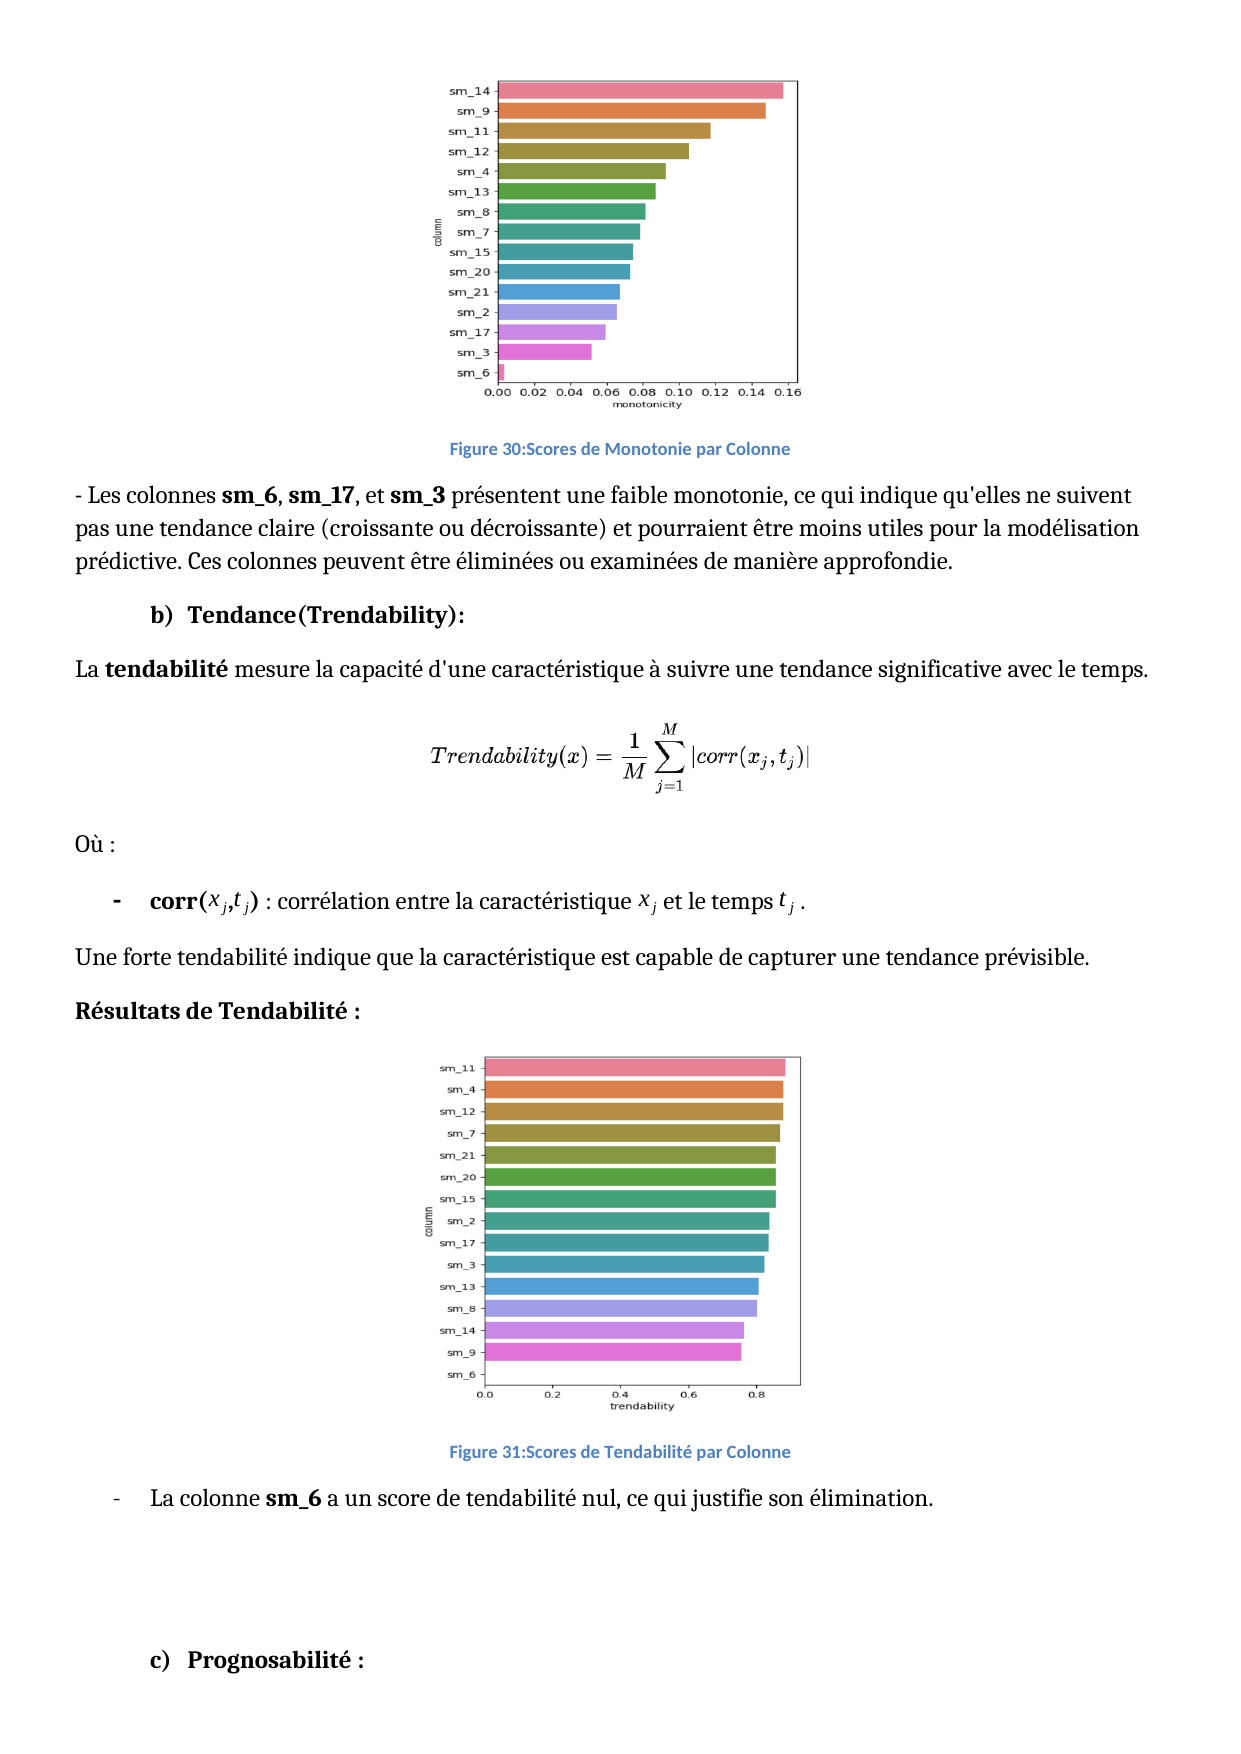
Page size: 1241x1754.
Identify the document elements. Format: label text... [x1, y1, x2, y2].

picture [424, 1050, 816, 1416]
list La colonne sm_6 a un score de tendabilité nul, ce qui justifie son élimination. [112, 1484, 1165, 1513]
text La tendabilité mesure la capacité d'une caractéristique à suivre une tendance significative avec le temps. [75, 654, 1165, 683]
picture [431, 75, 810, 412]
text Où : [75, 829, 1165, 858]
picture [418, 708, 822, 805]
text Une forte tendabilité indique que la caractéristique est capable de capturer une tendance prévisible. [75, 943, 1165, 972]
text - Les colonnes sm_6, sm_17, et sm_3 présentent une faible monotonie, ce qui indique qu'elles ne suivent pas une tendance claire (croissante ou décroissante) et pourraient être moins utiles pour la modélisation prédictive. Ces colonnes peuvent être éliminées ou examinées de manière approfondie. [75, 481, 1165, 576]
list Prognosabilité : [150, 1646, 1165, 1674]
list Tendance(Trendability): [150, 601, 1165, 629]
list corr(​,​) : corrélation entre la caractéristique ​ et le temps . [112, 883, 1165, 917]
text Résultats de Tendabilité : [75, 997, 1165, 1025]
